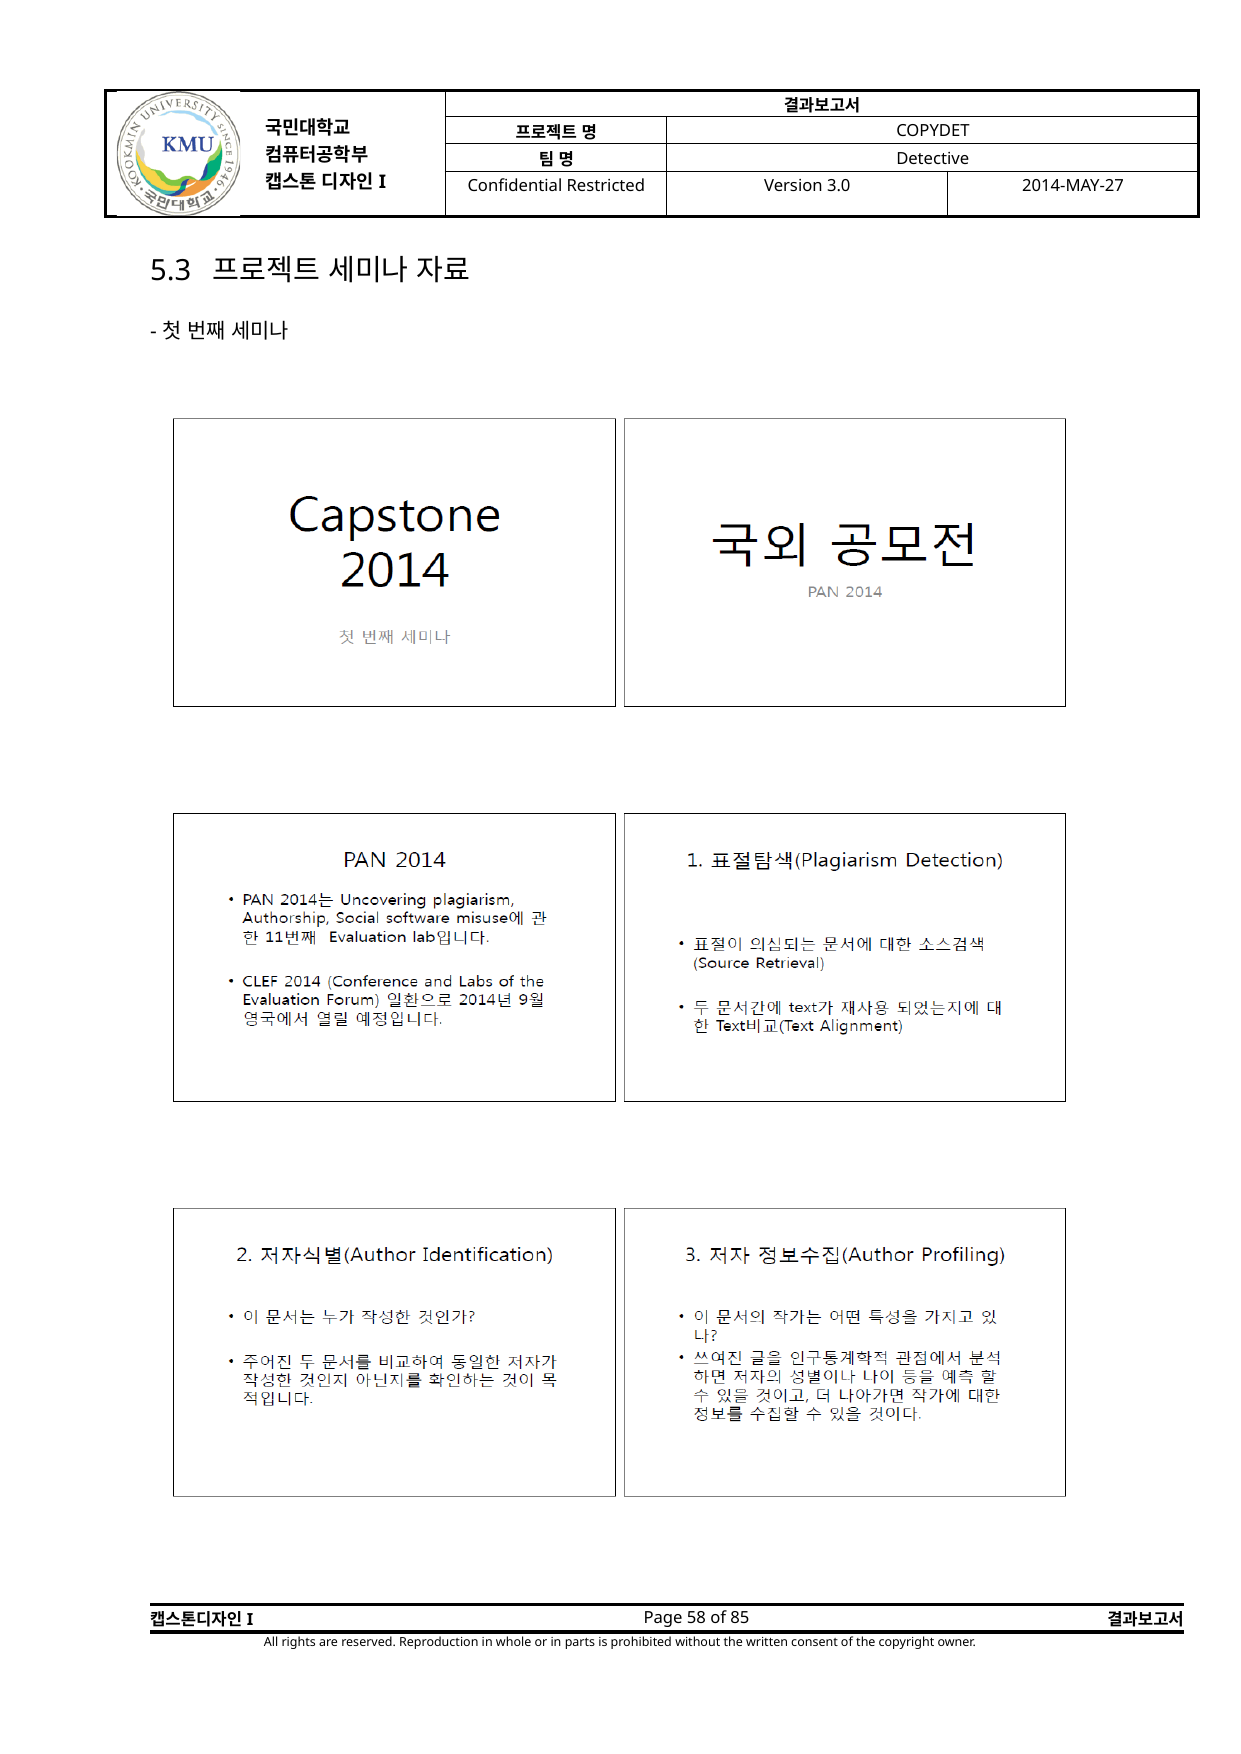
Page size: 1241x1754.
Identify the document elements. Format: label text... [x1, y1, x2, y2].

text - 첫 번째 세미나 [150, 314, 1090, 344]
picture [116, 91, 241, 216]
subtitle 프로젝트 세미나 자료 [150, 247, 1090, 289]
